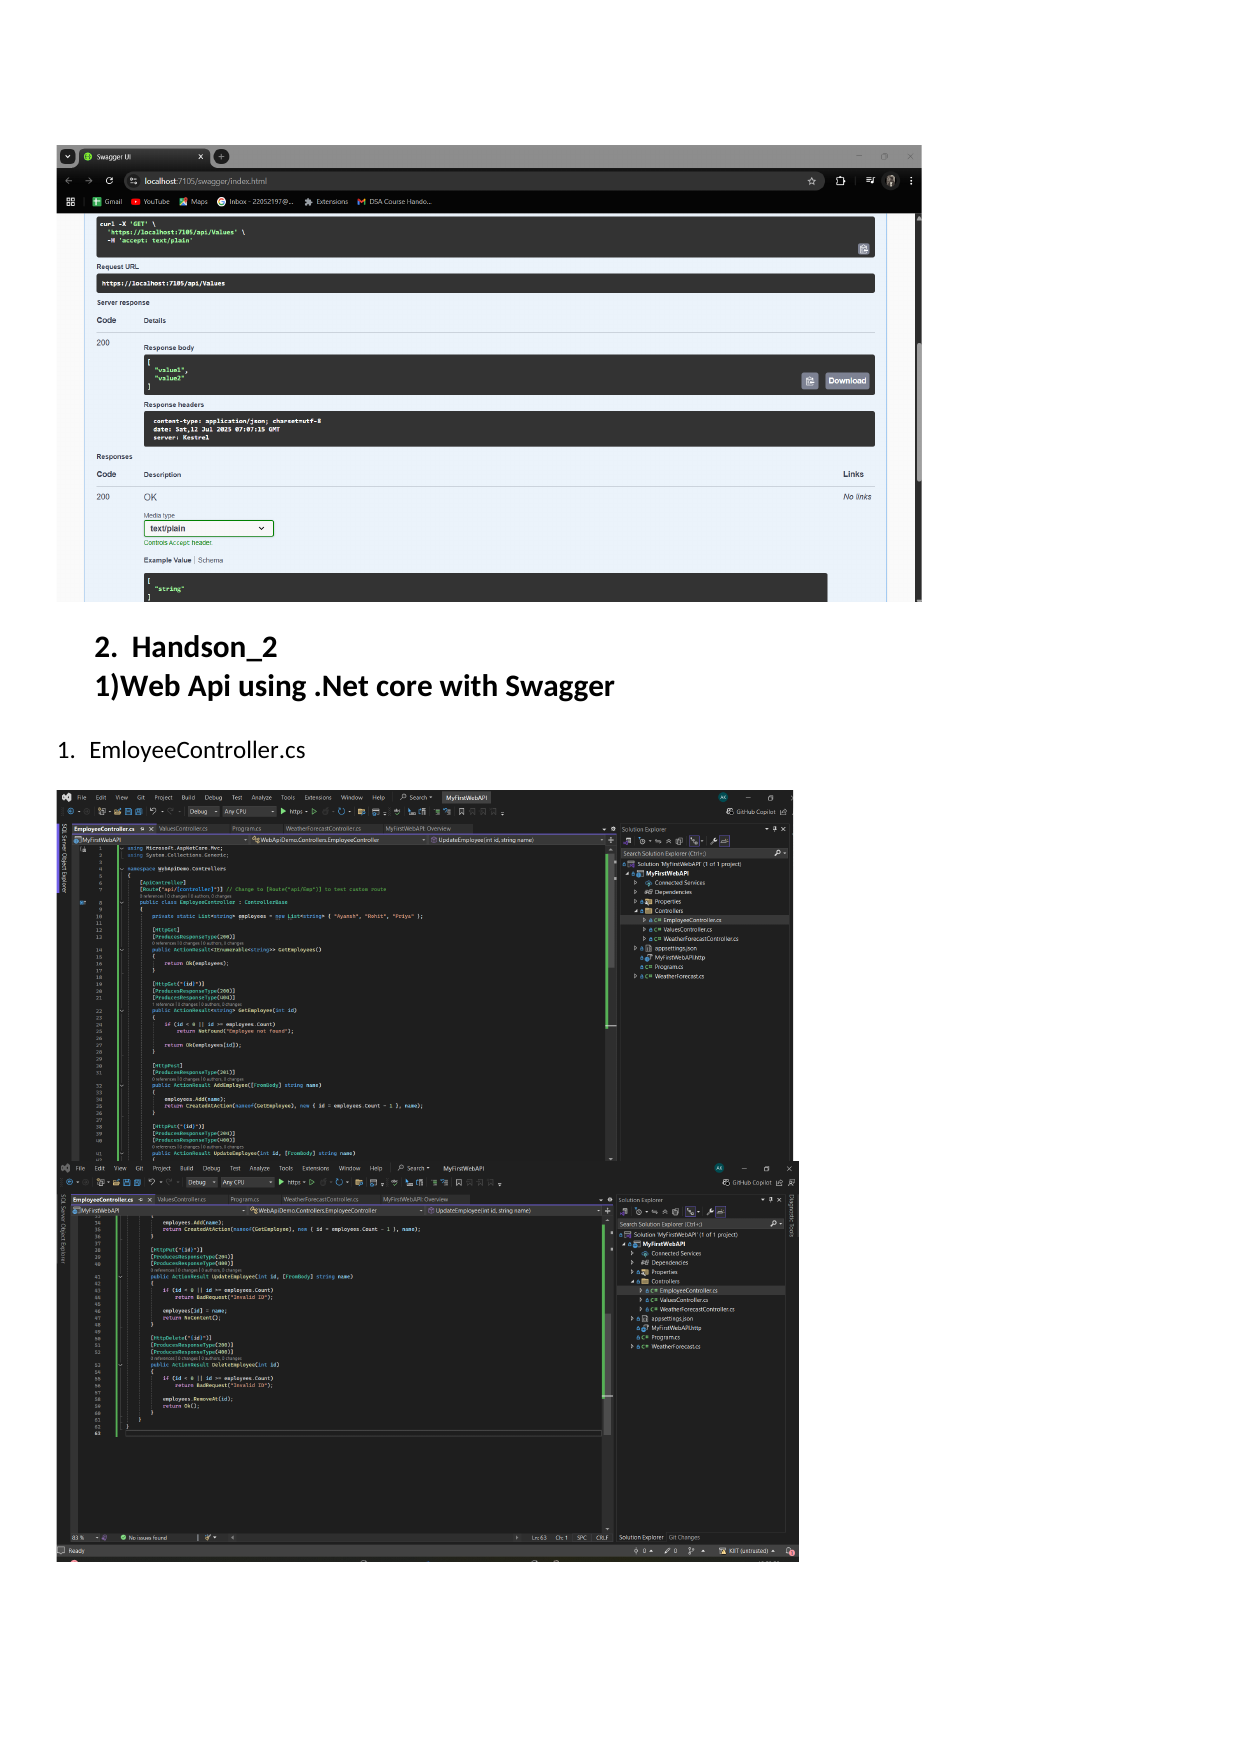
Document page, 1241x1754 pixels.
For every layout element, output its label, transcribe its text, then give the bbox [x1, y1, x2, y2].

picture [56, 790, 799, 1562]
list Handson_2 [94, 627, 1069, 666]
list 1)Web Api using .Net core with Swagger [94, 666, 1069, 704]
picture [56, 145, 922, 602]
list EmloyeeController.cs [57, 734, 1069, 765]
